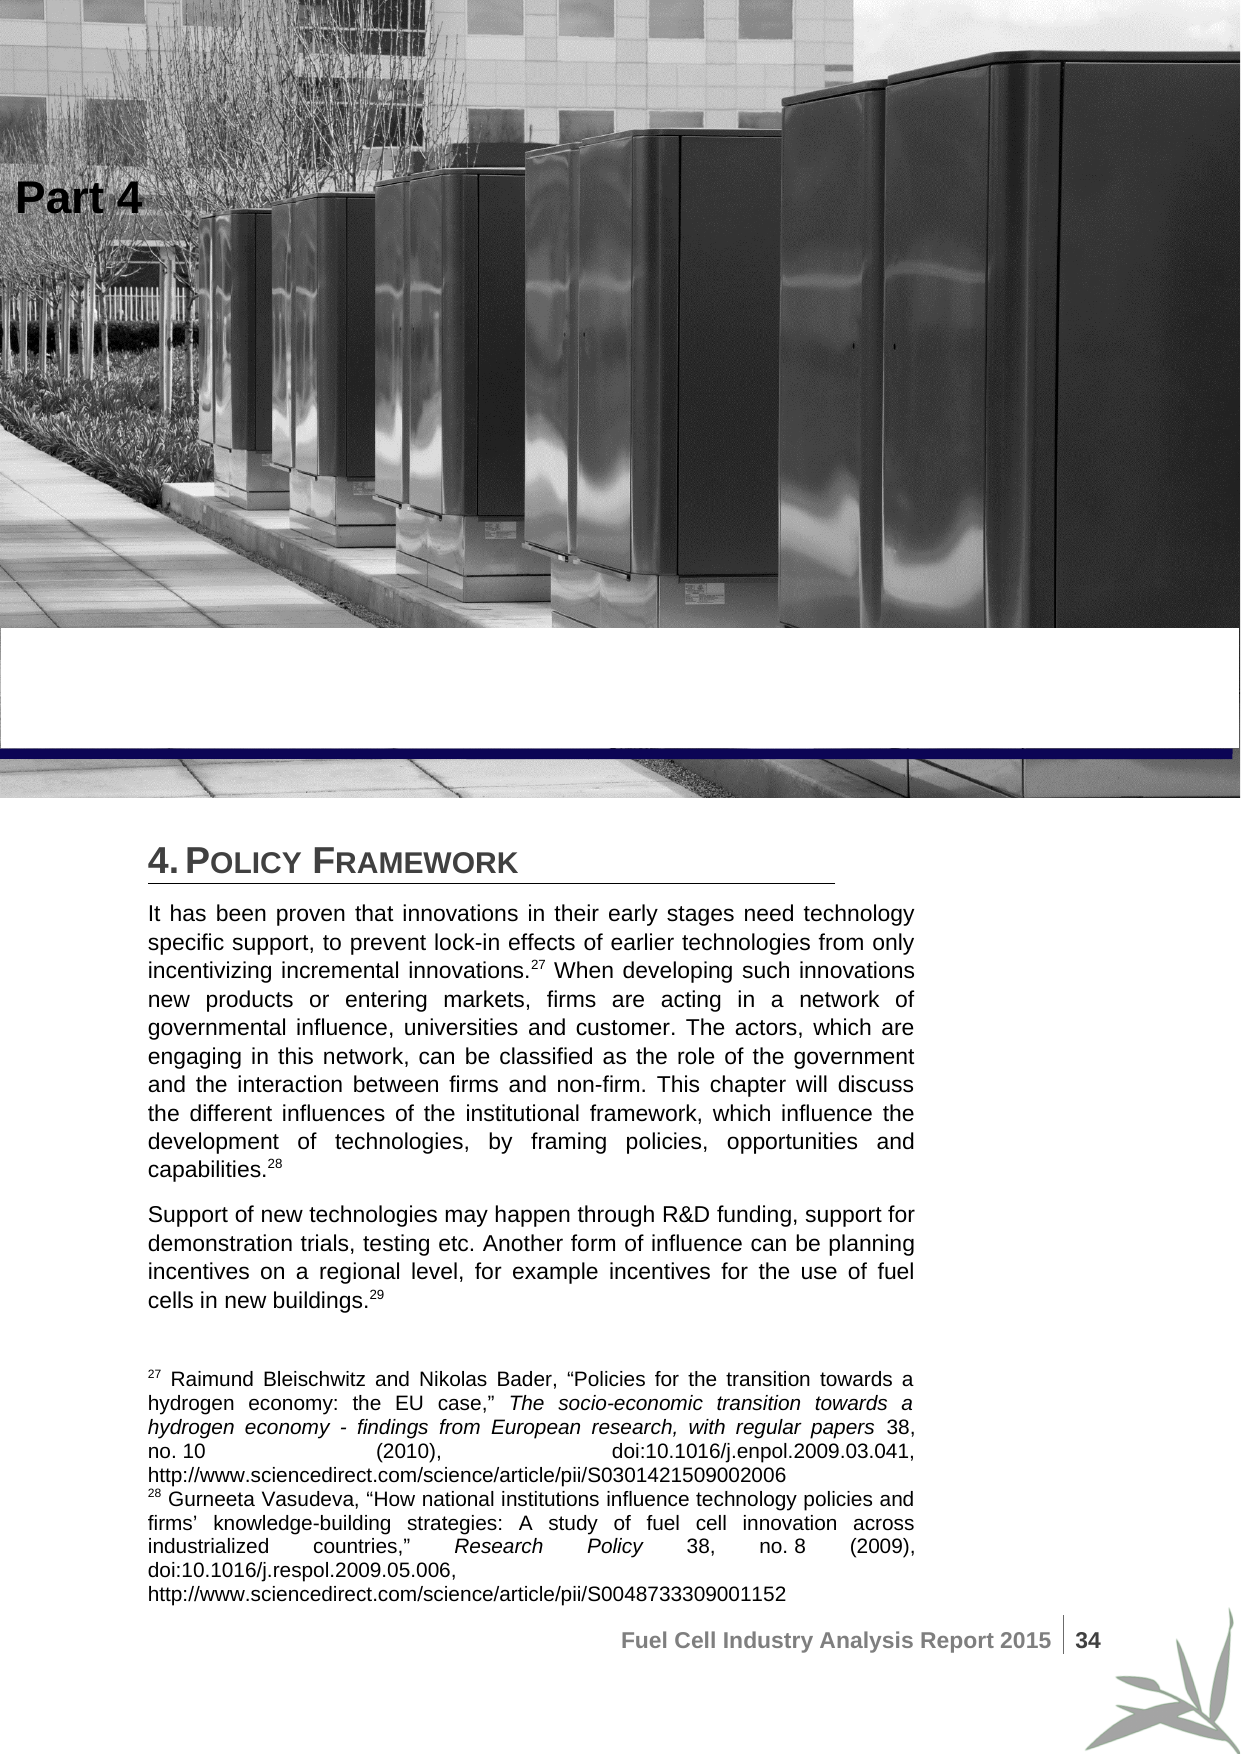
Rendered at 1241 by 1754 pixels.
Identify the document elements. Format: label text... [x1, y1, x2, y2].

text It has been proven that innovations in their early stages need technology specific support, to prevent lock-in effects of earlier technologies from only incentivizing incremental innovations. When developing such innovations new products or entering markets, firms are acting in a network of governmental influence, universities and customer. The actors, which are engaging in this network, can be classified as the role of the government and the interaction between firms and non-firm. This chapter will discuss the different influences of the institutional framework, which influence the development of technologies, by framing policies, opportunities and capabilities. [148, 900, 915, 1183]
picture [0, 0, 1241, 798]
subtitle Policy Framework [148, 176, 835, 883]
picture [0, 759, 148, 798]
picture [1068, 1607, 1241, 1754]
text Support of new technologies may happen through R&D funding, support for demonstration trials, testing etc. Another form of influence can be planning incentives on a regional level, for example incentives for the use of fuel cells in new buildings. [148, 1201, 915, 1313]
